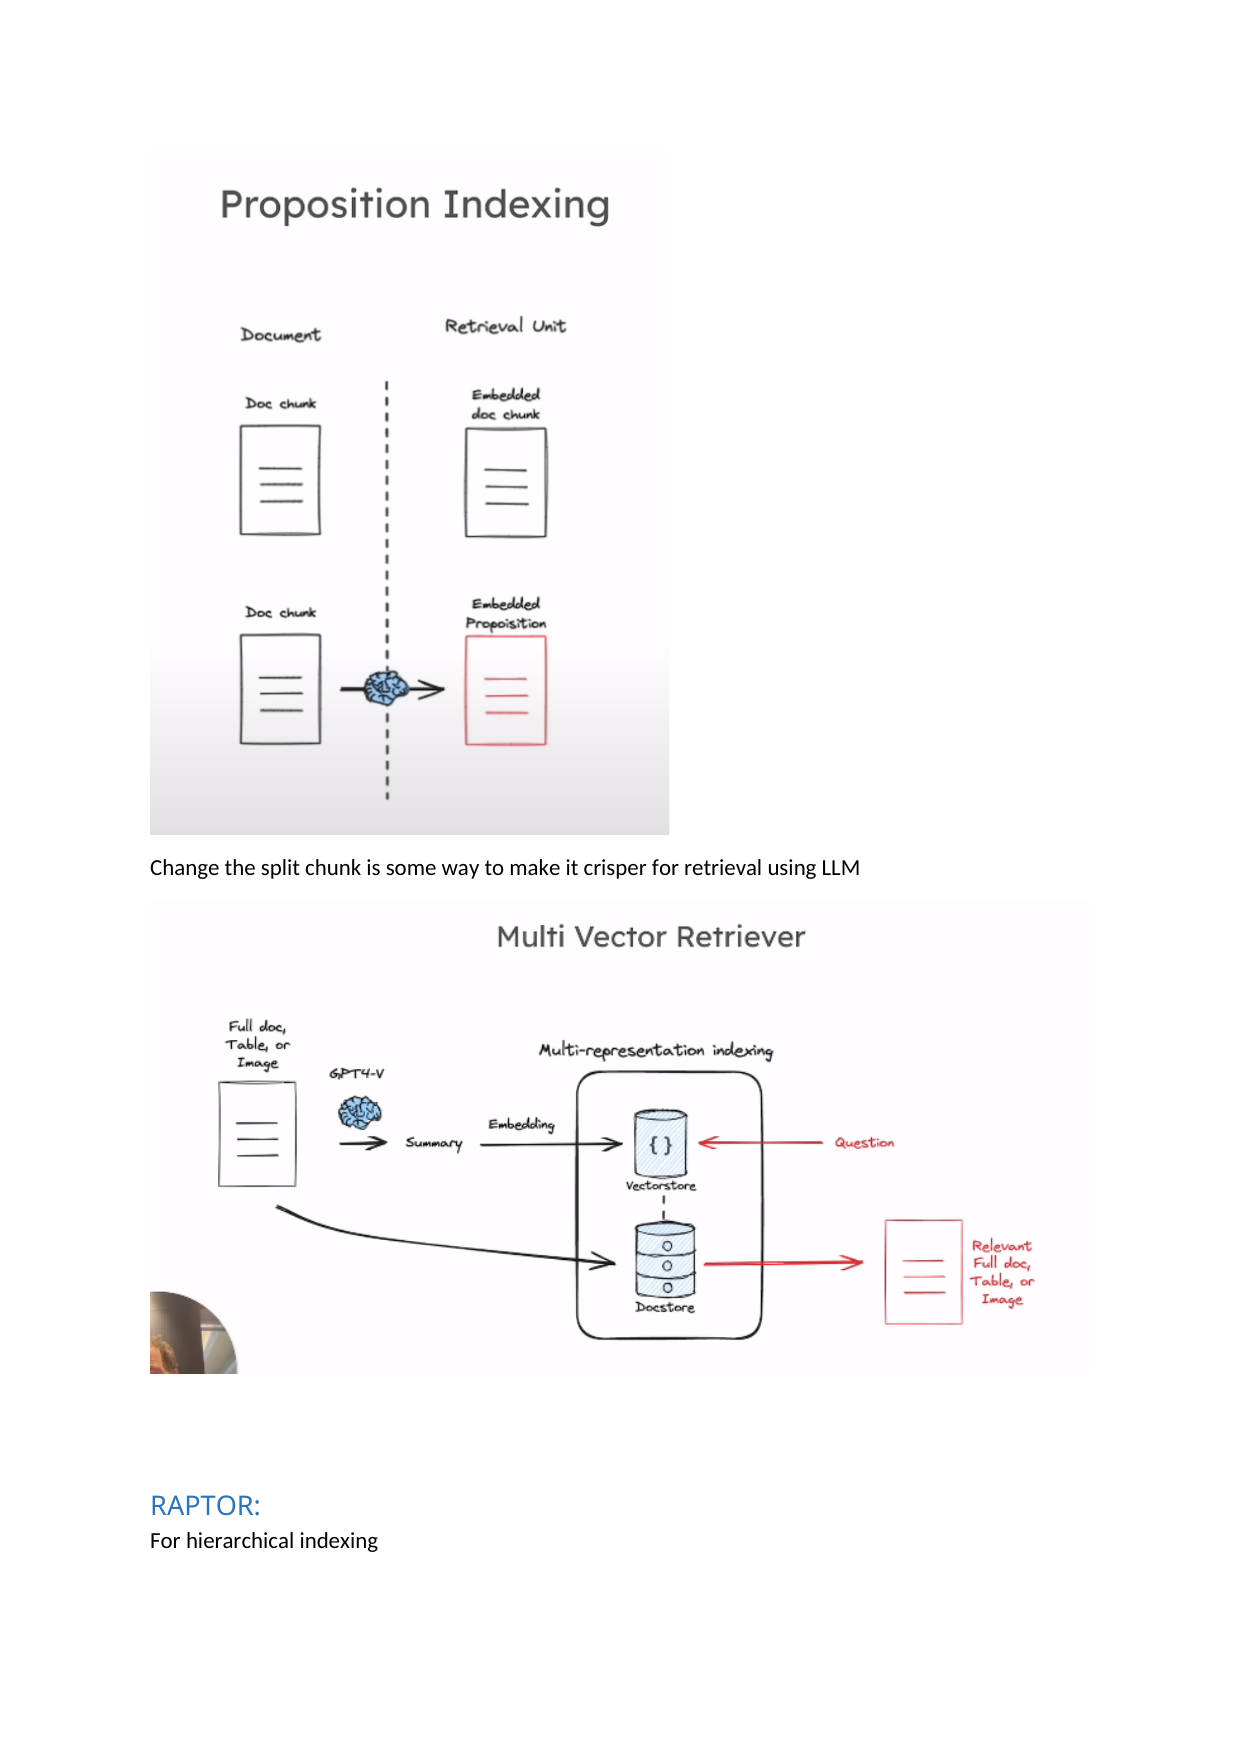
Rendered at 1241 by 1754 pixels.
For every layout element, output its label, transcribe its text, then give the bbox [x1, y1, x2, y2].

picture [150, 900, 1091, 1374]
subtitle RAPTOR: [150, 1487, 1090, 1523]
picture [150, 150, 670, 835]
text Change the split chunk is some way to make it crisper for retrieval using LLM [150, 853, 1090, 881]
text For hierarchical indexing [150, 1526, 1090, 1554]
